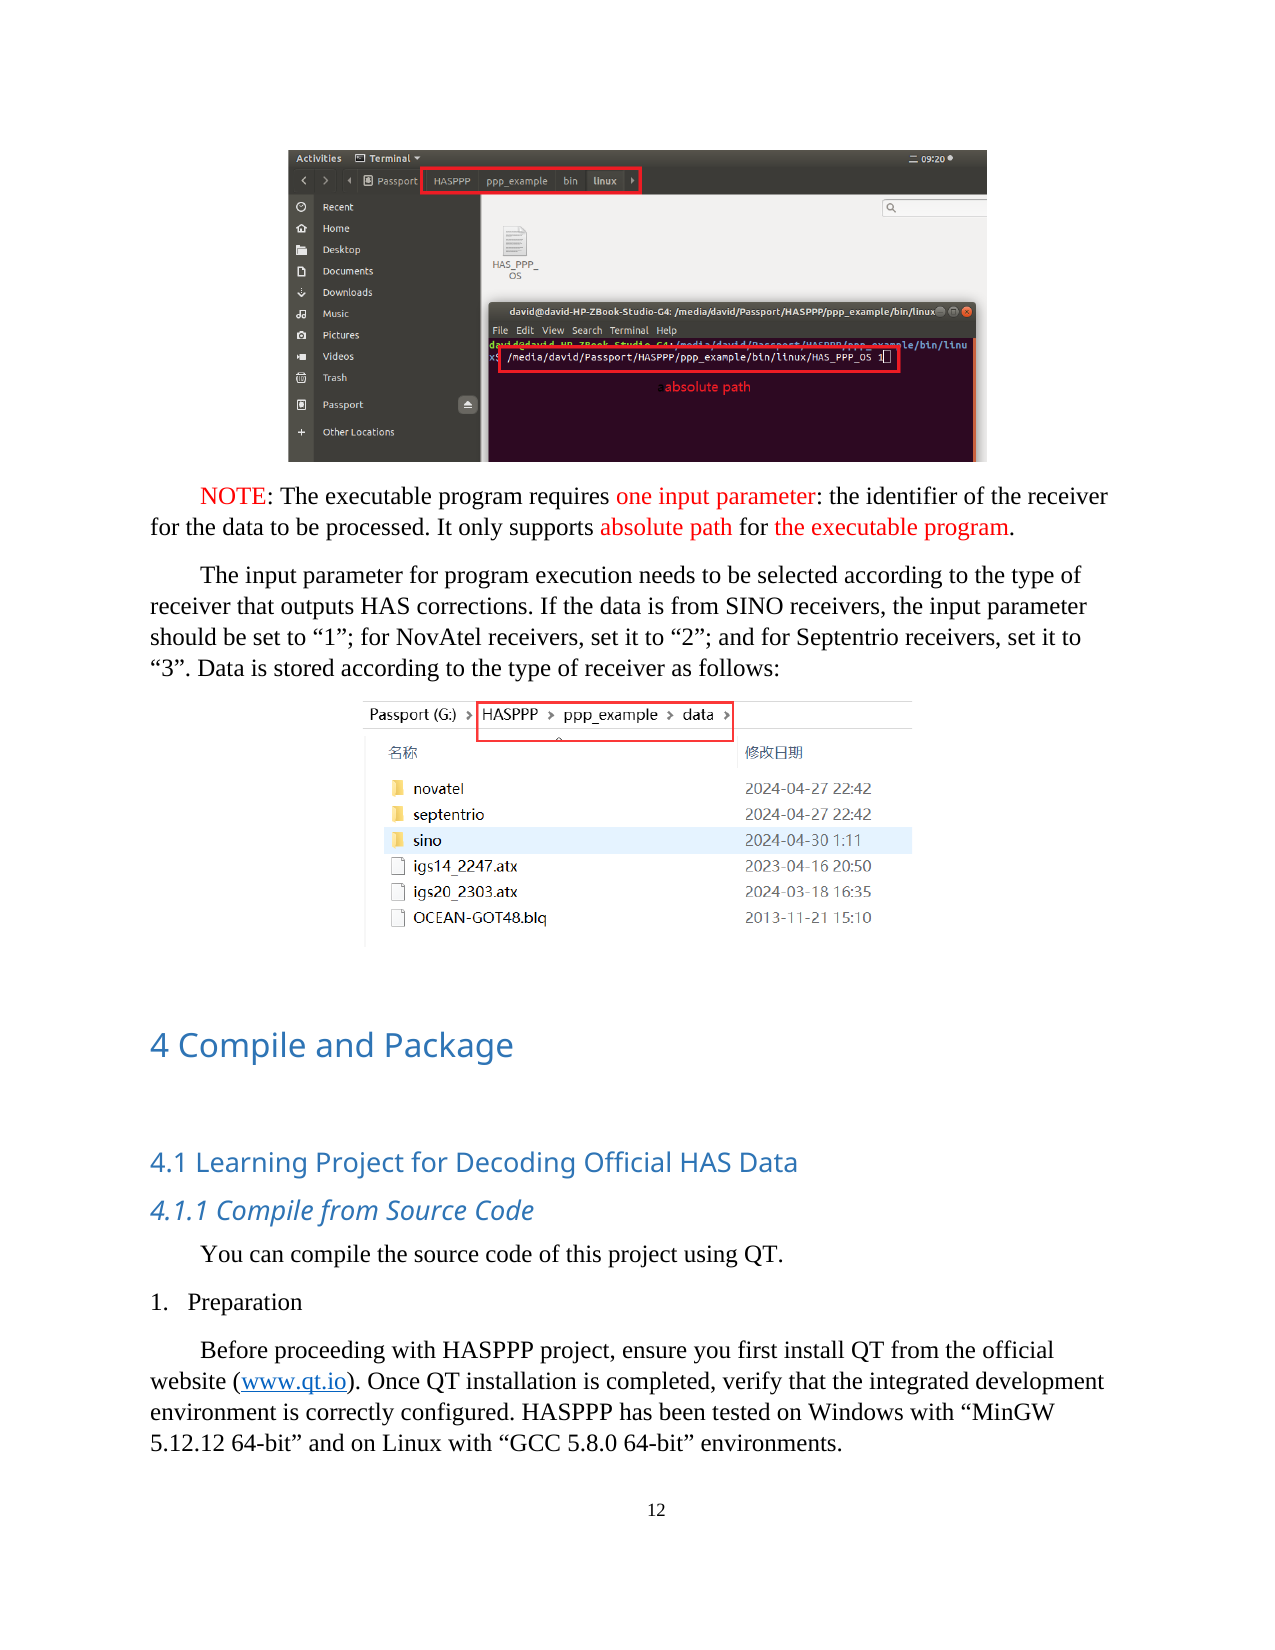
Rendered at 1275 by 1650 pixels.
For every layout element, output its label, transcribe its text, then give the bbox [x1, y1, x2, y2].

picture [362, 700, 913, 947]
subtitle 4.1.1 Compile from Source Code [150, 1191, 1125, 1228]
text The input parameter for program execution needs to be selected according to the type of receiver that outputs HAS corrections. If the data is from SINO receivers, the input parameter should be set to “1”; for NovAtel receivers, set it to “2”; and for Septentrio receivers, set it to “3”. Data is stored according to the type of receiver as follows: [150, 560, 1125, 682]
subtitle 4 Compile and Package [150, 1022, 1125, 1067]
subtitle 4.1 Learning Project for Decoding Official HAS Data [150, 1143, 1125, 1180]
text You can compile the source code of this project using QT. [150, 1239, 1125, 1268]
picture [288, 150, 987, 462]
text Before proceeding with HASPPP project, ensure you first install QT from the official website (www.qt.io). Once QT installation is completed, verify that the integrated development environment is correctly configured. HASPPP has been tested on Windows with “MinGW 5.12.12 64-bit” and on Linux with “GCC 5.8.0 64-bit” environments. [150, 1335, 1125, 1457]
text NOTE: The executable program requires one input parameter: the identifier of the receiver for the data to be processed. It only supports absolute path for the executable program. [150, 481, 1125, 541]
list Preparation [150, 1287, 1125, 1316]
